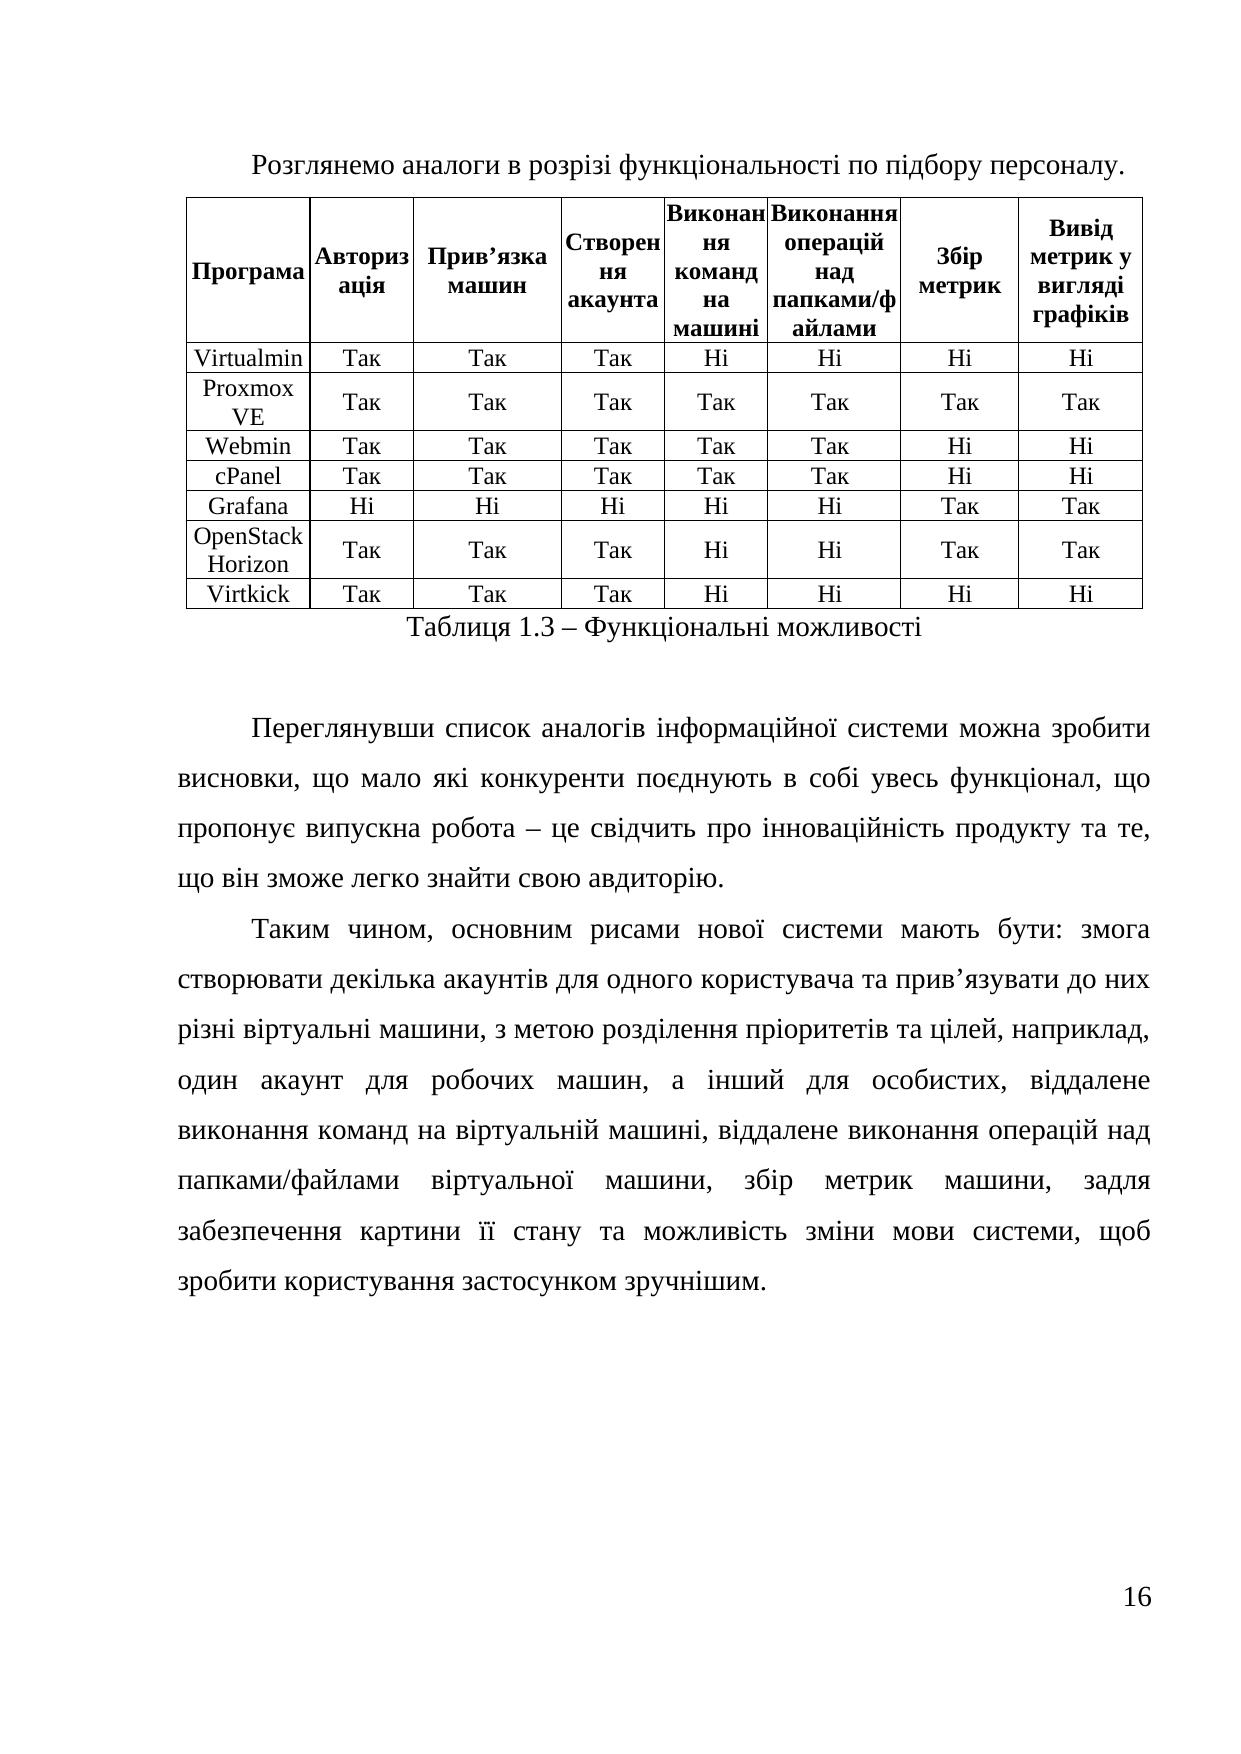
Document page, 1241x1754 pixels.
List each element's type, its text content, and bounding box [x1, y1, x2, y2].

table_cell Ні [1019, 579, 1142, 608]
table_cell Так [311, 431, 413, 460]
table_cell Ні [665, 491, 767, 520]
table_cell Так [901, 373, 1018, 430]
table_cell Так [414, 373, 561, 430]
table_cell Так [665, 431, 767, 460]
table_cell Так [1019, 491, 1142, 520]
table_cell Так [311, 343, 413, 372]
table_header Програма [187, 198, 309, 342]
table_cell Ні [1019, 461, 1142, 490]
table_cell Ні [901, 431, 1018, 460]
table_cell Ні [768, 579, 900, 608]
table_cell Так [414, 431, 561, 460]
table_header Збір метрик [901, 198, 1018, 342]
table_cell Так [562, 343, 664, 372]
table_cell Так [562, 579, 664, 608]
table_cell Так [901, 521, 1018, 578]
table_cell Так [1019, 521, 1142, 578]
table_cell Ні [665, 521, 767, 578]
table_cell Так [665, 461, 767, 490]
table_header Виконання операцій над папками/файлами [768, 198, 900, 342]
table_cell Ні [311, 491, 413, 520]
table_header Авторизація [311, 198, 413, 342]
table_cell Ні [414, 491, 561, 520]
table_cell Так [768, 461, 900, 490]
table_cell Grafana [187, 491, 309, 520]
table_cell Ні [768, 343, 900, 372]
table_cell Так [562, 521, 664, 578]
table_cell Virtualmin [187, 343, 309, 372]
table_cell Так [1019, 373, 1142, 430]
table_cell Ні [768, 521, 900, 578]
table_cell Так [901, 491, 1018, 520]
table_cell Так [414, 343, 561, 372]
table_cell Так [768, 373, 900, 430]
table_cell Так [665, 373, 767, 430]
table_cell Так [768, 431, 900, 460]
table_cell Ні [768, 491, 900, 520]
table_cell Ні [1019, 343, 1142, 372]
table_cell Так [562, 431, 664, 460]
table_header Виконання команд на машині [665, 198, 767, 342]
table_cell Так [562, 373, 664, 430]
table_cell Так [311, 579, 413, 608]
table_cell Webmin [187, 431, 309, 460]
table_cell Так [311, 373, 413, 430]
table_cell cPanel [187, 461, 309, 490]
table_cell Так [562, 461, 664, 490]
table_cell Ні [1019, 431, 1142, 460]
table_cell Ні [901, 343, 1018, 372]
table_cell Ні [901, 461, 1018, 490]
table_cell Так [311, 521, 413, 578]
table_cell Так [414, 461, 561, 490]
table_cell Так [414, 521, 561, 578]
table_cell Virtkick [187, 579, 309, 608]
text Таким чином, основним рисами нової системи мають бути: змога створювати декілька акаунтів для одного користувача та прив’язувати до них різні віртуальні машини, з метою розділення пріоритетів та цілей, наприклад, один акаунт для робочих машин, а інший для особистих, віддалене виконання команд на віртуальній машині, віддалене виконання операцій над папками/файлами віртуальної машини, збір метрик машини, задля забезпечення картини її стану та можливість зміни мови системи, щоб зробити користування застосунком зручнішим. [177, 911, 1152, 1297]
table_cell Proxmox VE [187, 373, 309, 430]
table_header Вивід метрик у вигляді графіків [1019, 198, 1142, 342]
table_cell Так [414, 579, 561, 608]
table_cell Ні [665, 579, 767, 608]
text Таблиця 1.3 – Функціональні можливості [177, 609, 1152, 643]
table_cell Ні [901, 579, 1018, 608]
table_header Створення акаунта [562, 198, 664, 342]
text Переглянувши список аналогів інформаційної системи можна зробити висновки, що мало які конкуренти поєднують в собі увесь функціонал, що пропонує випускна робота – це свідчить про інноваційність продукту та те, що він зможе легко знайти свою авдиторію. [177, 710, 1152, 894]
table_cell Так [311, 461, 413, 490]
table_cell Ні [665, 343, 767, 372]
table_cell OpenStack Horizon [187, 521, 309, 578]
text Розглянемо аналоги в розрізі функціональності по підбору персоналу. [177, 147, 1152, 180]
table_header Прив’язка машин [414, 198, 561, 342]
table_cell Ні [562, 491, 664, 520]
